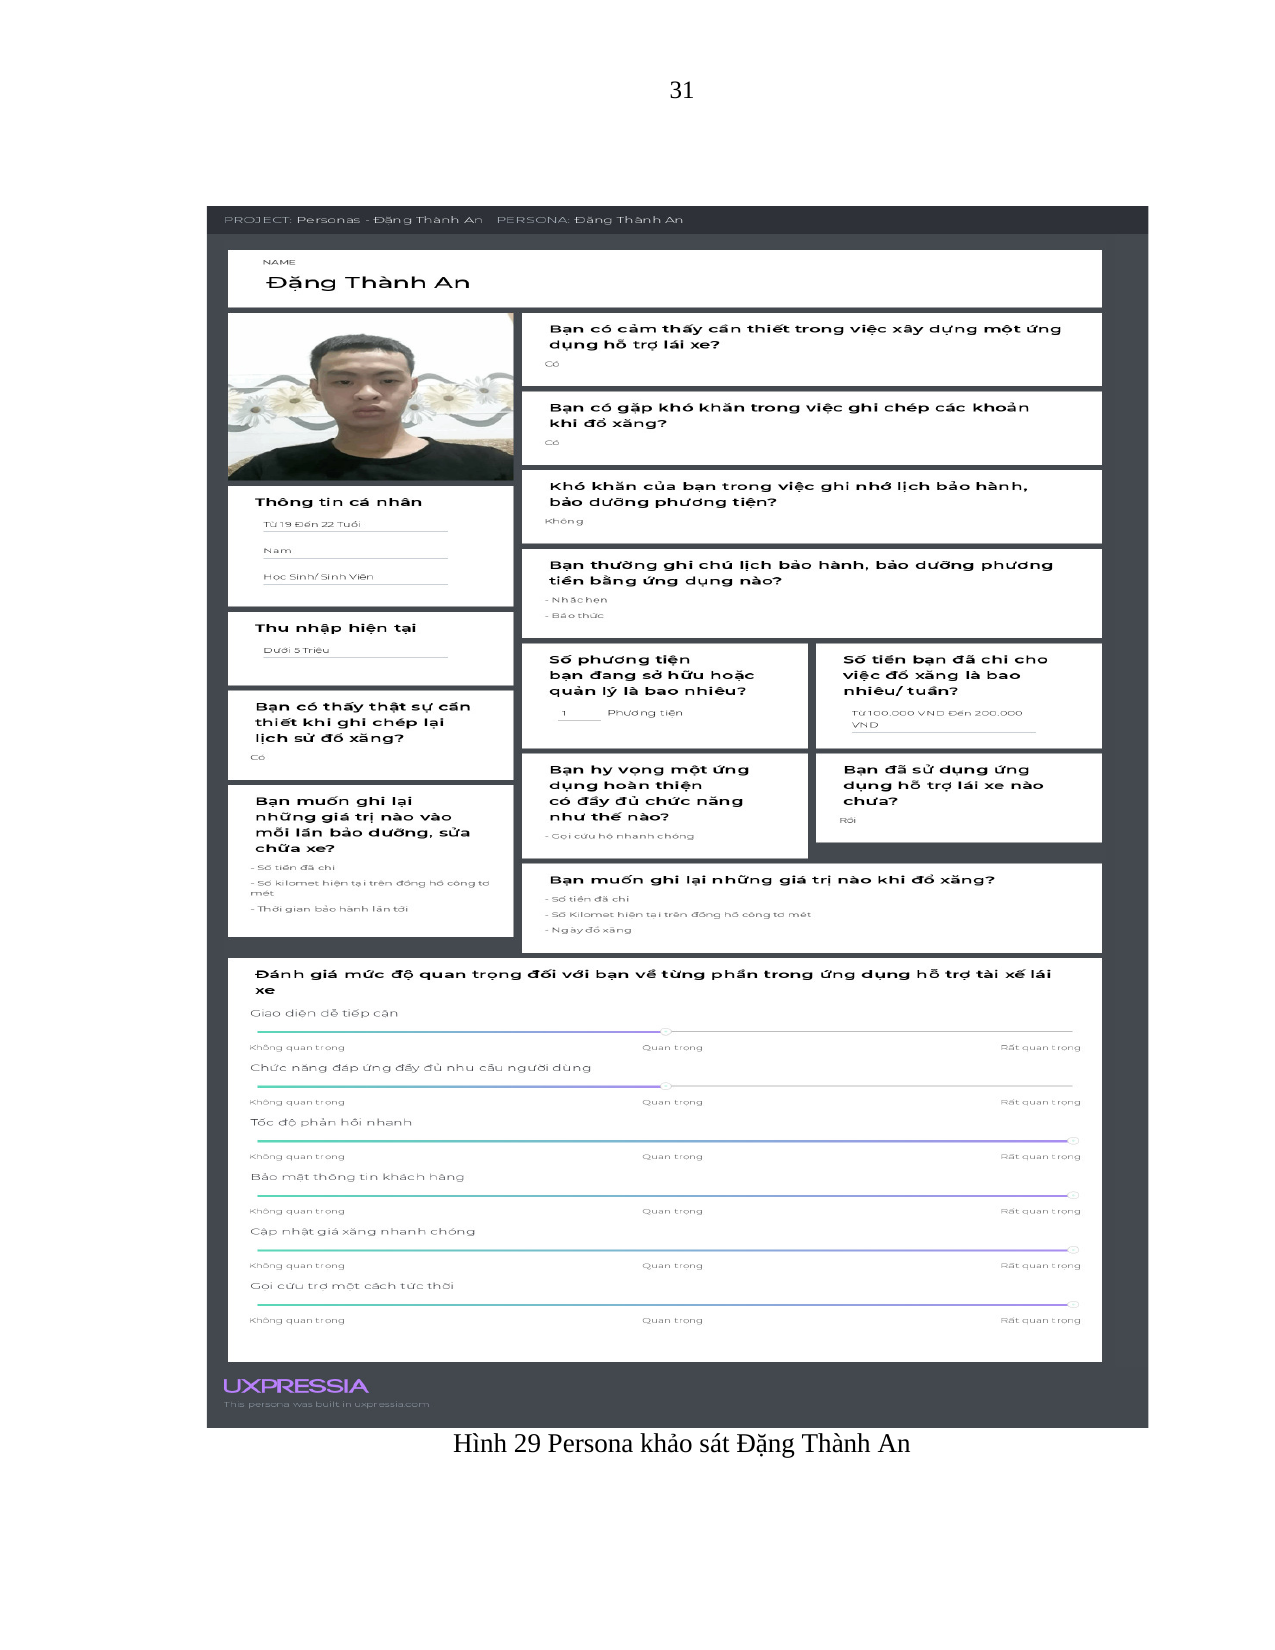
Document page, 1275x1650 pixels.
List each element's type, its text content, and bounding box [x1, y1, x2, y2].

picture [206, 206, 1149, 1428]
